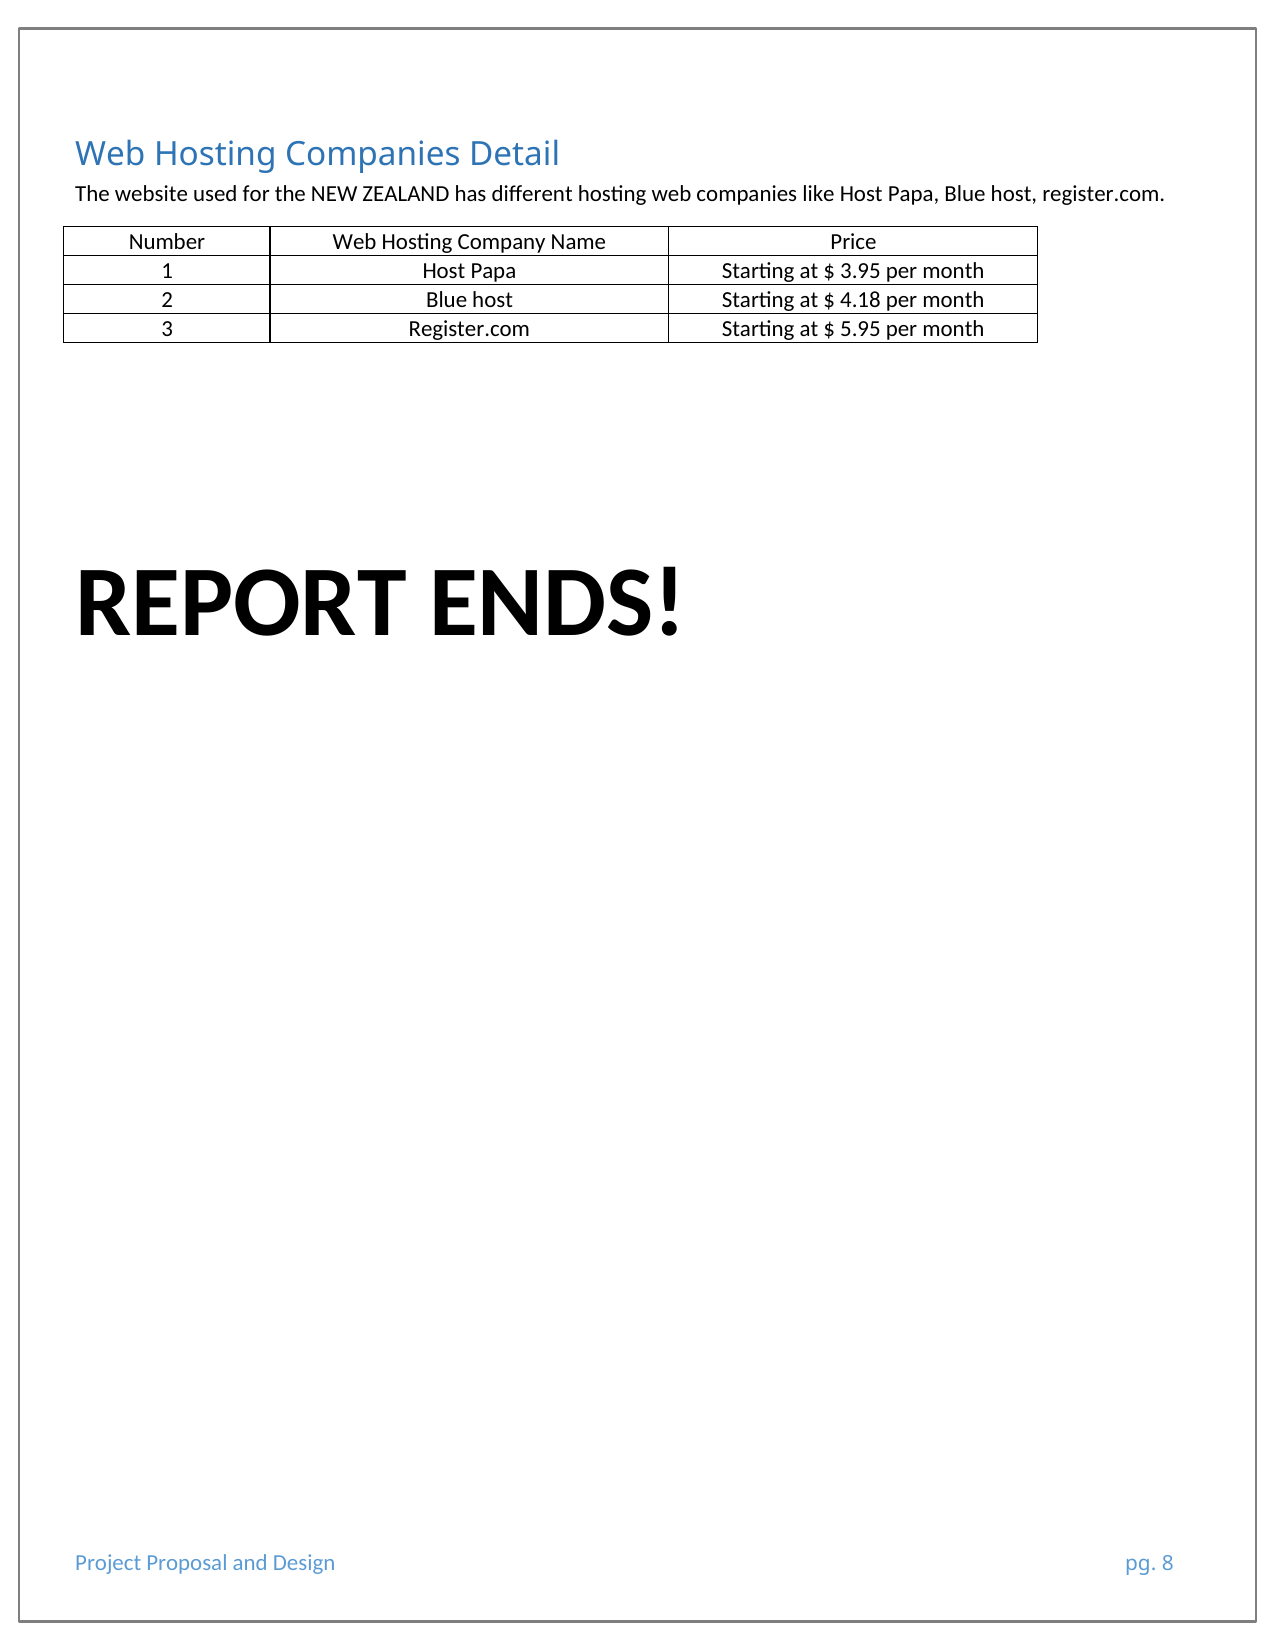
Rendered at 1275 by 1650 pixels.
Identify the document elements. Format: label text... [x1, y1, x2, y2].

table_header Web Hosting Company Name [271, 227, 668, 255]
table_cell Starting at $ 3.95 per month [669, 256, 1037, 284]
table_cell 1 [64, 256, 269, 284]
table_cell Starting at $ 4.18 per month [669, 285, 1037, 313]
table_cell Register.com [271, 314, 668, 342]
subtitle Web Hosting Companies Detail [75, 130, 1200, 176]
table_header Price [669, 227, 1037, 255]
table_cell Host Papa [271, 256, 668, 284]
table_cell 2 [64, 285, 269, 313]
table_cell Blue host [271, 285, 668, 313]
text REPORT ENDS! [75, 539, 1200, 661]
text The website used for the NEW ZEALAND has different hosting web companies like Host Papa, Blue host, register.com. [75, 179, 1200, 207]
table_cell 3 [64, 314, 269, 342]
table_header Number [64, 227, 269, 255]
table_cell Starting at $ 5.95 per month [669, 314, 1037, 342]
